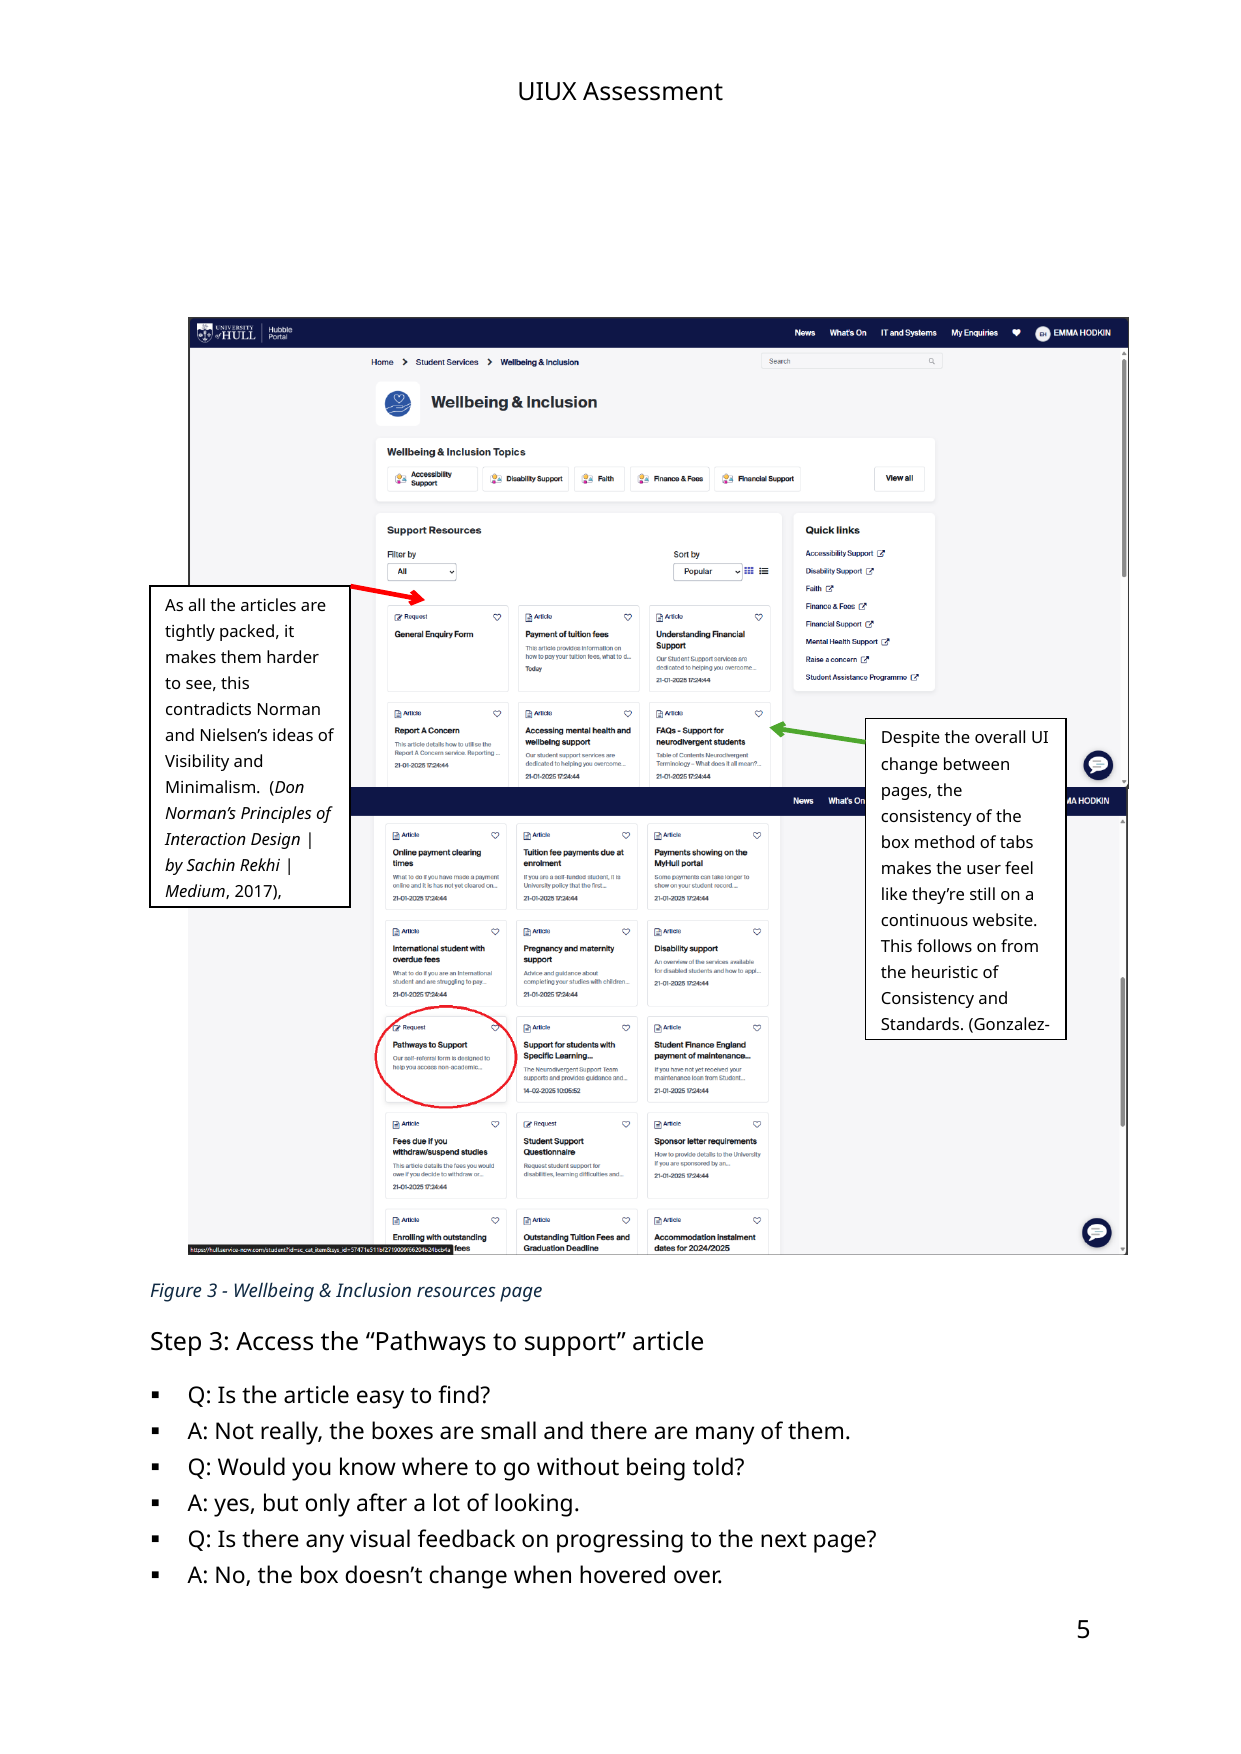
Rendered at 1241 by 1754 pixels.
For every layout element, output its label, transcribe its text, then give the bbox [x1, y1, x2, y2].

list A: No, the box doesn’t change when hovered over. [150, 1559, 1090, 1590]
list Q: Is the article easy to find? [150, 1379, 1090, 1410]
text Figure 3 - Wellbeing & Inclusion resources page [150, 1277, 1090, 1302]
list A: yes, but only after a lot of looking. [150, 1487, 1090, 1518]
list A: Not really, the boxes are small and there are many of them. [150, 1415, 1090, 1446]
text Step 3: Access the “Pathways to support” article [150, 1323, 1090, 1357]
list Q: Is there any visual feedback on progressing to the next page? [150, 1523, 1090, 1554]
picture [188, 317, 1129, 1255]
list Q: Would you know where to go without being told? [150, 1451, 1090, 1482]
